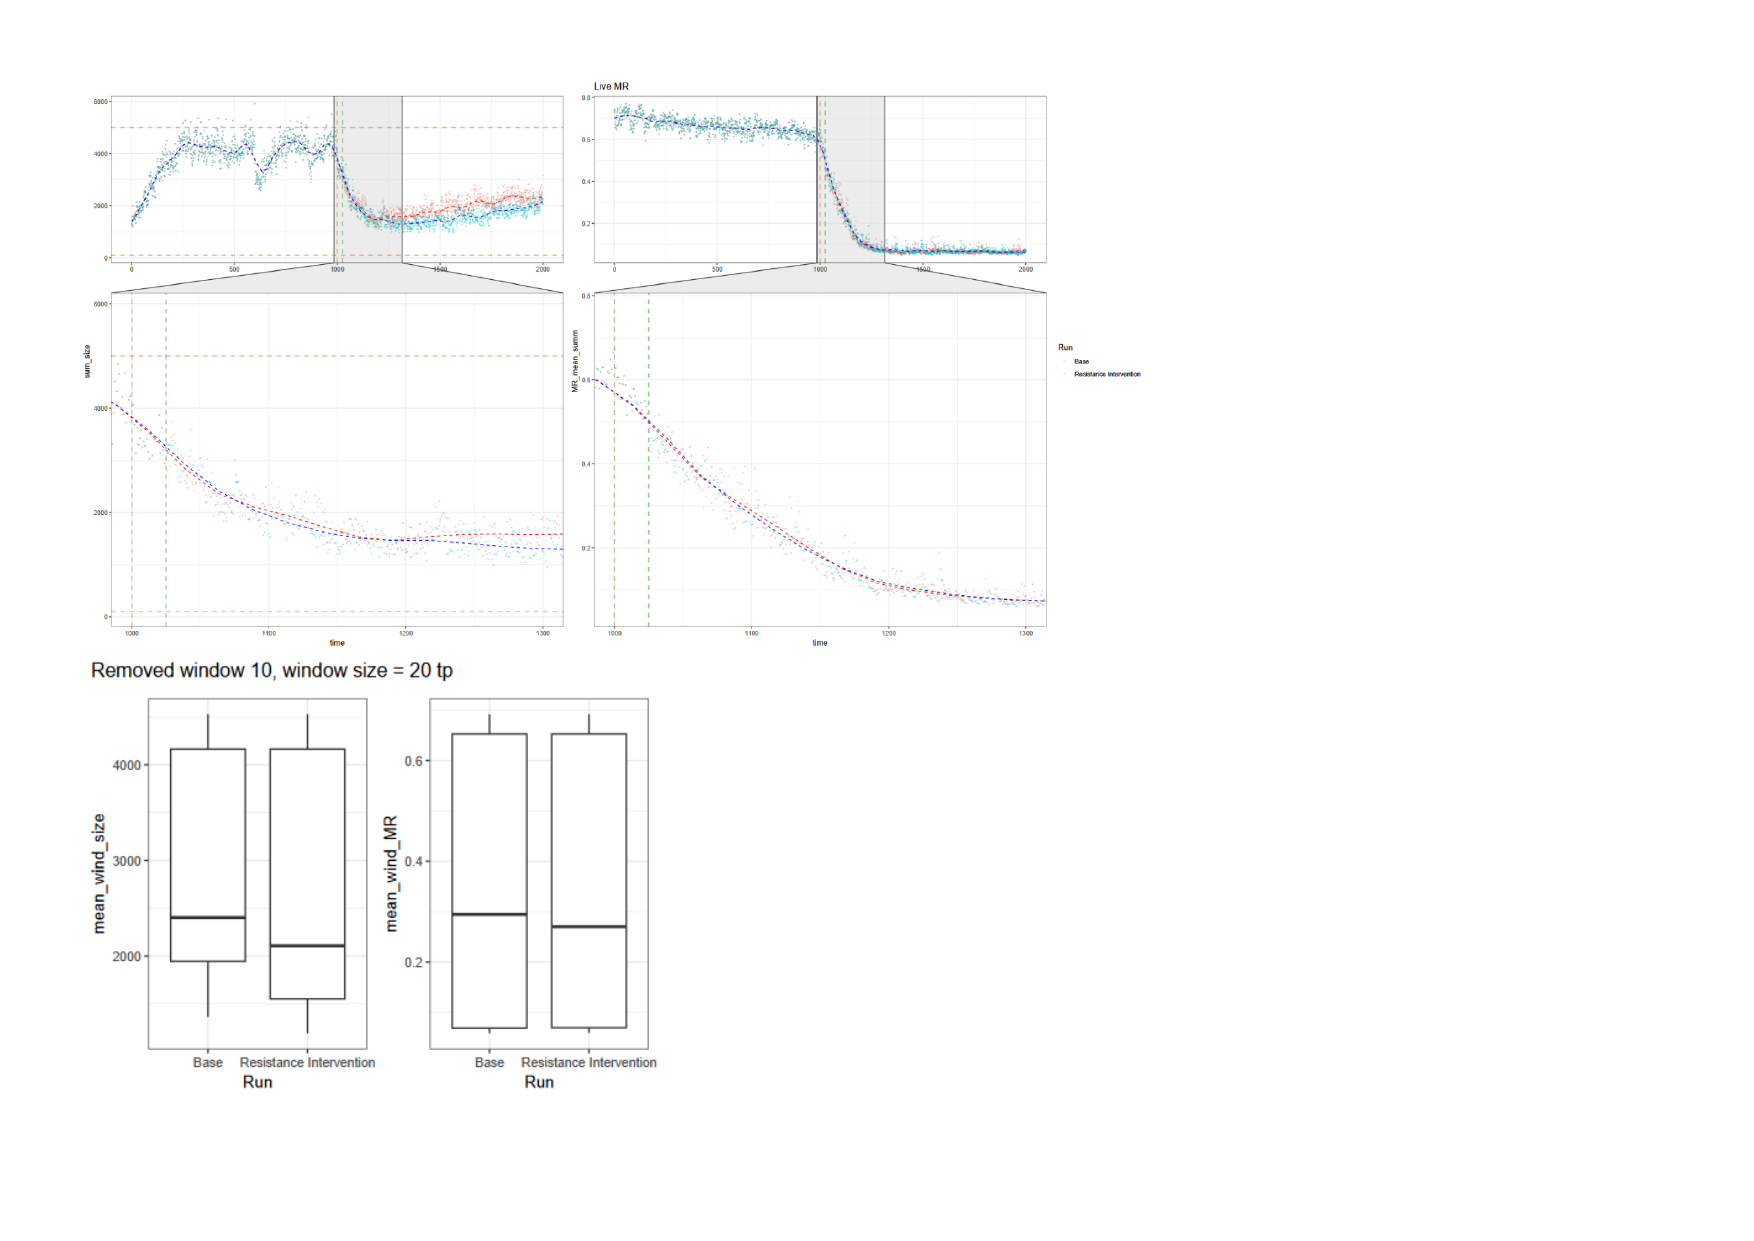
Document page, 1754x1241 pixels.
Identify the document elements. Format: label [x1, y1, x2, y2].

picture [75, 75, 1152, 1108]
